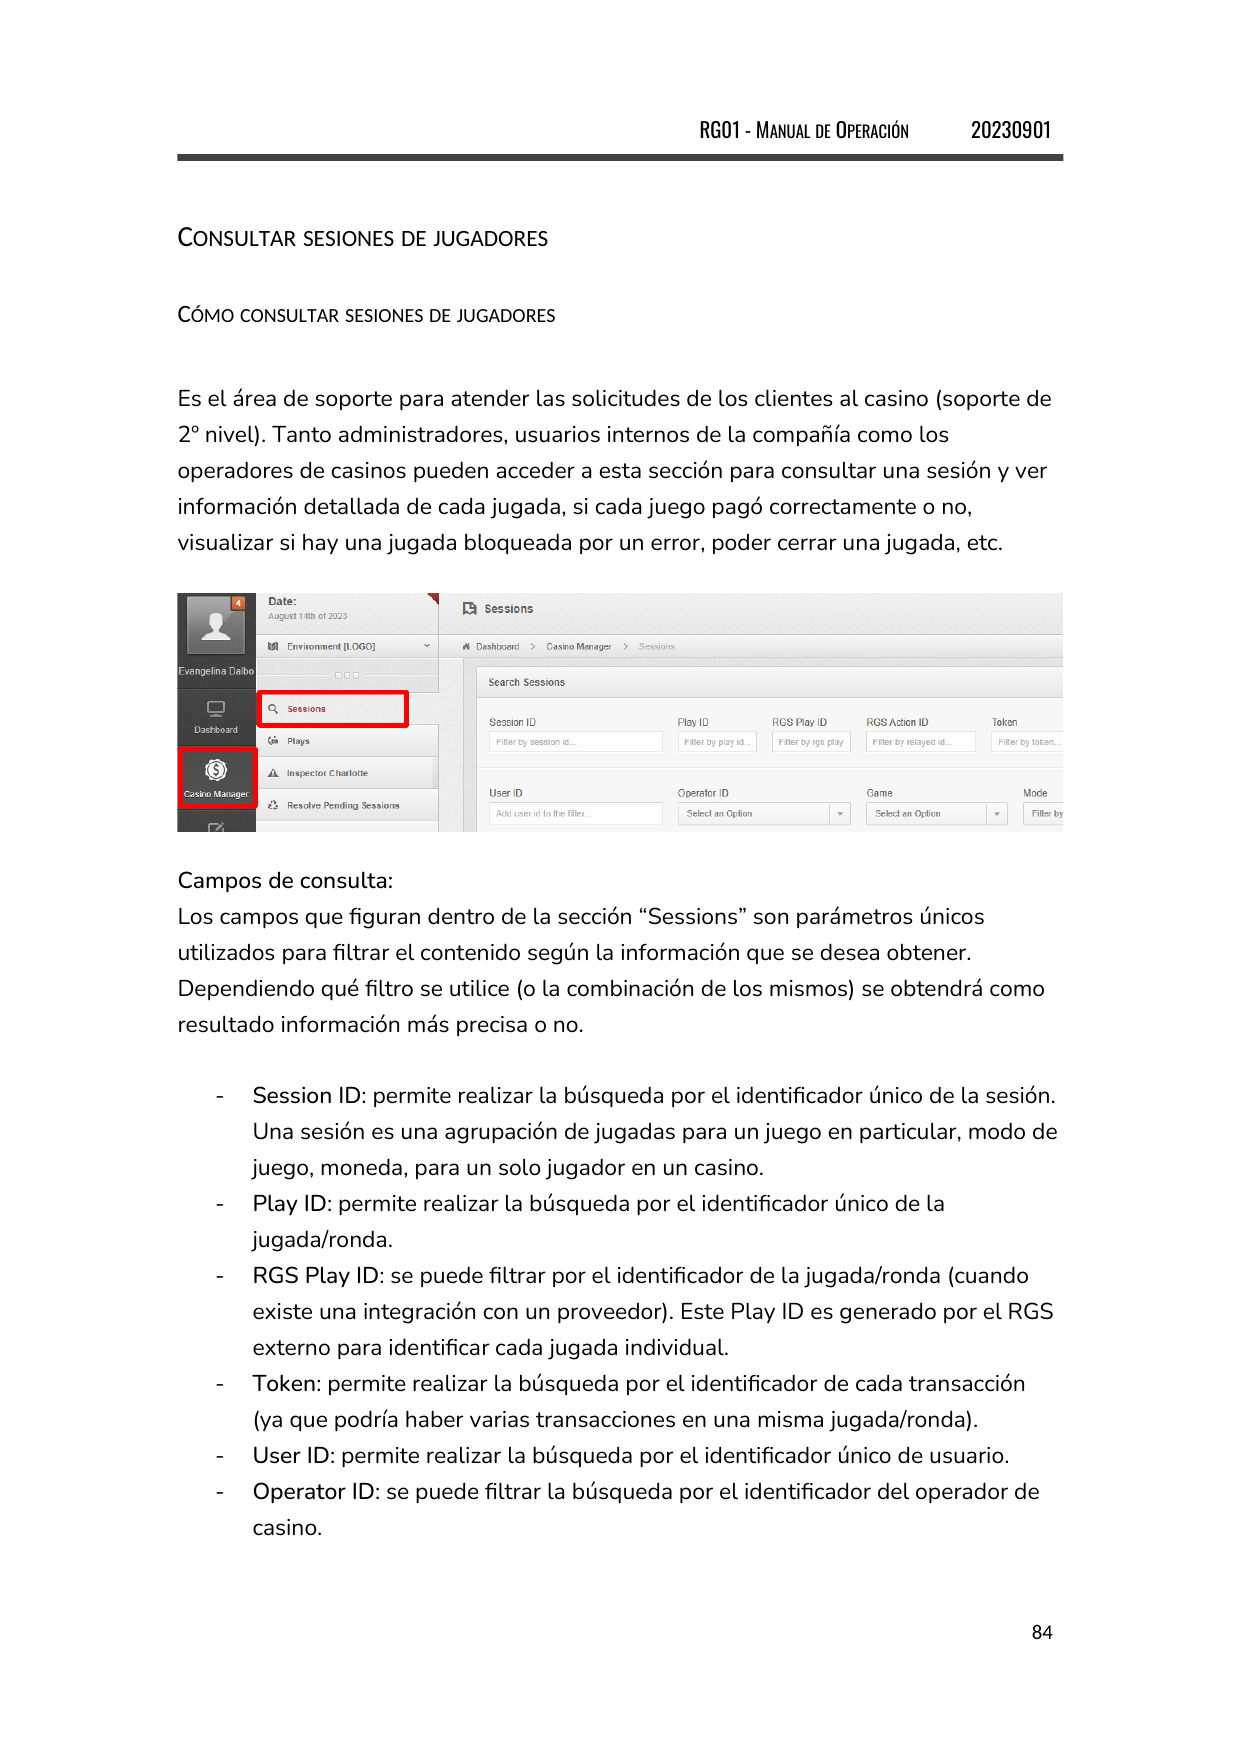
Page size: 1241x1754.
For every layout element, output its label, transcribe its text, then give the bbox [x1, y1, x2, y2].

list Operator ID: se puede filtrar la búsqueda por el identificador del operador de casino. [215, 1476, 1063, 1543]
subtitle Cómo consultar sesiones de jugadores [177, 299, 1063, 329]
subtitle Consultar sesiones de jugadores [177, 218, 1063, 254]
subtitle Campos de consulta: [177, 865, 1063, 896]
list Session ID: permite realizar la búsqueda por el identificador único de la sesión. [215, 1081, 1063, 1112]
list Play ID: permite realizar la búsqueda por el identificador único de la jugada/ronda. [215, 1188, 1063, 1256]
picture [177, 154, 1064, 161]
text Los campos que figuran dentro de la sección “Sessions” son parámetros únicos utilizados para filtrar el contenido según la información que se desea obtener. Dependiendo qué filtro se utilice (o la combinación de los mismos) se obtendrá como resultado información más precisa o no. [177, 901, 1063, 1040]
picture [177, 593, 1063, 832]
list RGS Play ID: se puede filtrar por el identificador de la jugada/ronda (cuando existe una integración con un proveedor). Este Play ID es generado por el RGS externo para identificar cada jugada individual. [215, 1260, 1063, 1363]
list User ID: permite realizar la búsqueda por el identificador único de usuario. [215, 1440, 1063, 1471]
list Token: permite realizar la búsqueda por el identificador de cada transacción (ya que podría haber varias transacciones en una misma jugada/ronda). [215, 1368, 1063, 1435]
text Es el área de soporte para atender las solicitudes de los clientes al casino (soporte de 2º nivel). Tanto administradores, usuarios internos de la compañía como los operadores de casinos pueden acceder a esta sección para consultar una sesión y ver información detallada de cada jugada, si cada juego pagó correctamente o no, visualizar si hay una jugada bloqueada por un error, poder cerrar una jugada, etc. [177, 384, 1063, 559]
text Una sesión es una agrupación de jugadas para un juego en particular, modo de juego, moneda, para un solo jugador en un casino. [252, 1117, 1063, 1184]
